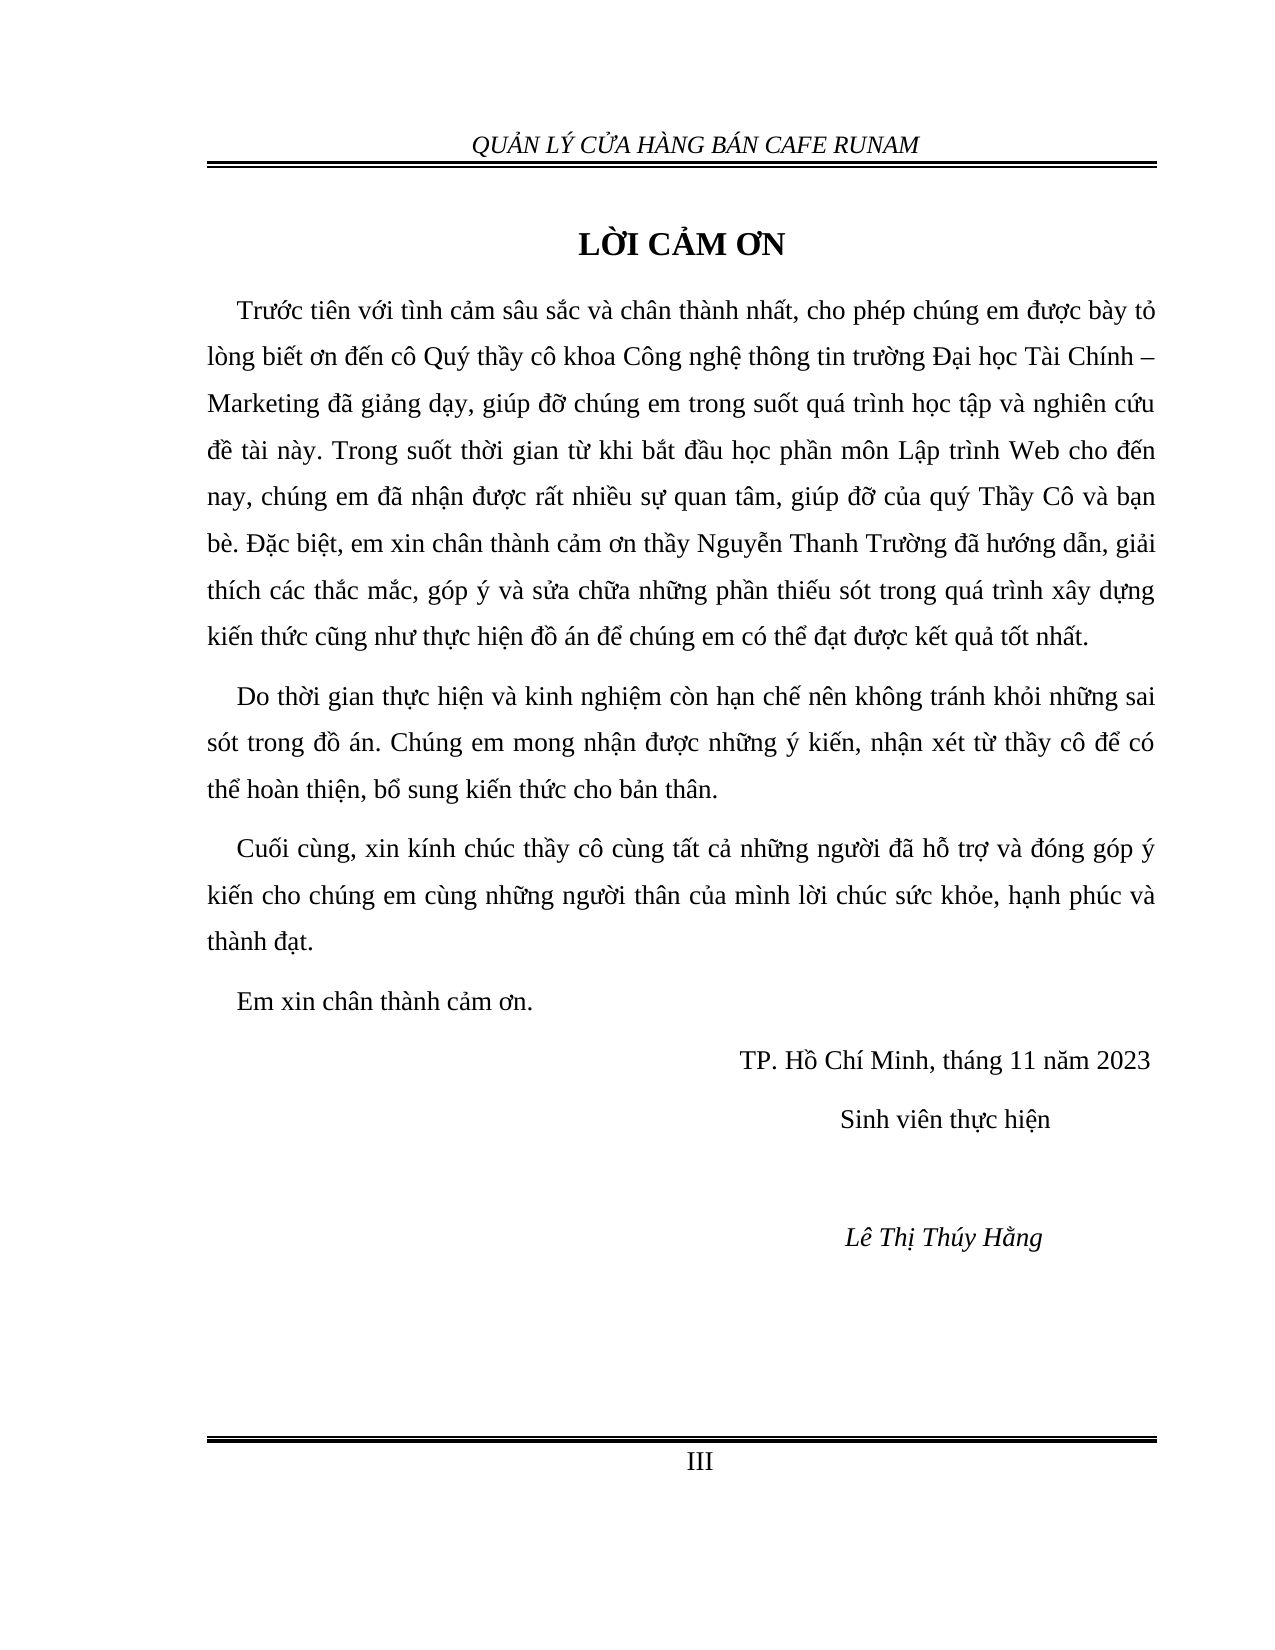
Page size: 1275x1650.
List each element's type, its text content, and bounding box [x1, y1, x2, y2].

text Em xin chân thành cảm ơn. [207, 985, 1157, 1016]
text Do thời gian thực hiện và kinh nghiệm còn hạn chế nên không tránh khỏi những sai sót trong đồ án. Chúng em mong nhận được những ý kiến, nhận xét từ thầy cô để có thể hoàn thiện, bổ sung kiến thức cho bản thân. [207, 680, 1157, 804]
text Cuối cùng, xin kính chúc thầy cô cùng tất cả những người đã hỗ trợ và đóng góp ý kiến cho chúng em cùng những người thân của mình lời chúc sức khỏe, hạnh phúc và thành đạt. [207, 832, 1157, 957]
text Lê Thị Thúy Hằng [207, 1221, 1157, 1252]
text Trước tiên với tình cảm sâu sắc và chân thành nhất, cho phép chúng em được bày tỏ lòng biết ơn đến cô Quý thầy cô khoa Công nghệ thông tin trường Đại học Tài Chính – Marketing đã giảng dạy, giúp đỡ chúng em trong suốt quá trình học tập và nghiên cứu đề tài này. Trong suốt thời gian từ khi bắt đầu học phần môn Lập trình Web cho đến nay, chúng em đã nhận được rất nhiều sự quan tâm, giúp đỡ của quý Thầy Cô và bạn bè. Đặc biệt, em xin chân thành cảm ơn thầy Nguyễn Thanh Trường đã hướng dẫn, giải thích các thắc mắc, góp ý và sửa chữa những phần thiếu sót trong quá trình xây dựng kiến thức cũng như thực hiện đồ án để chúng em có thể đạt được kết quả tốt nhất. [207, 294, 1157, 652]
text TP. Hồ Chí Minh, tháng 11 năm 2023 [207, 1044, 1157, 1075]
subtitle LỜI CẢM ƠN [207, 224, 1157, 262]
text Sinh viên thực hiện [207, 1103, 1157, 1134]
